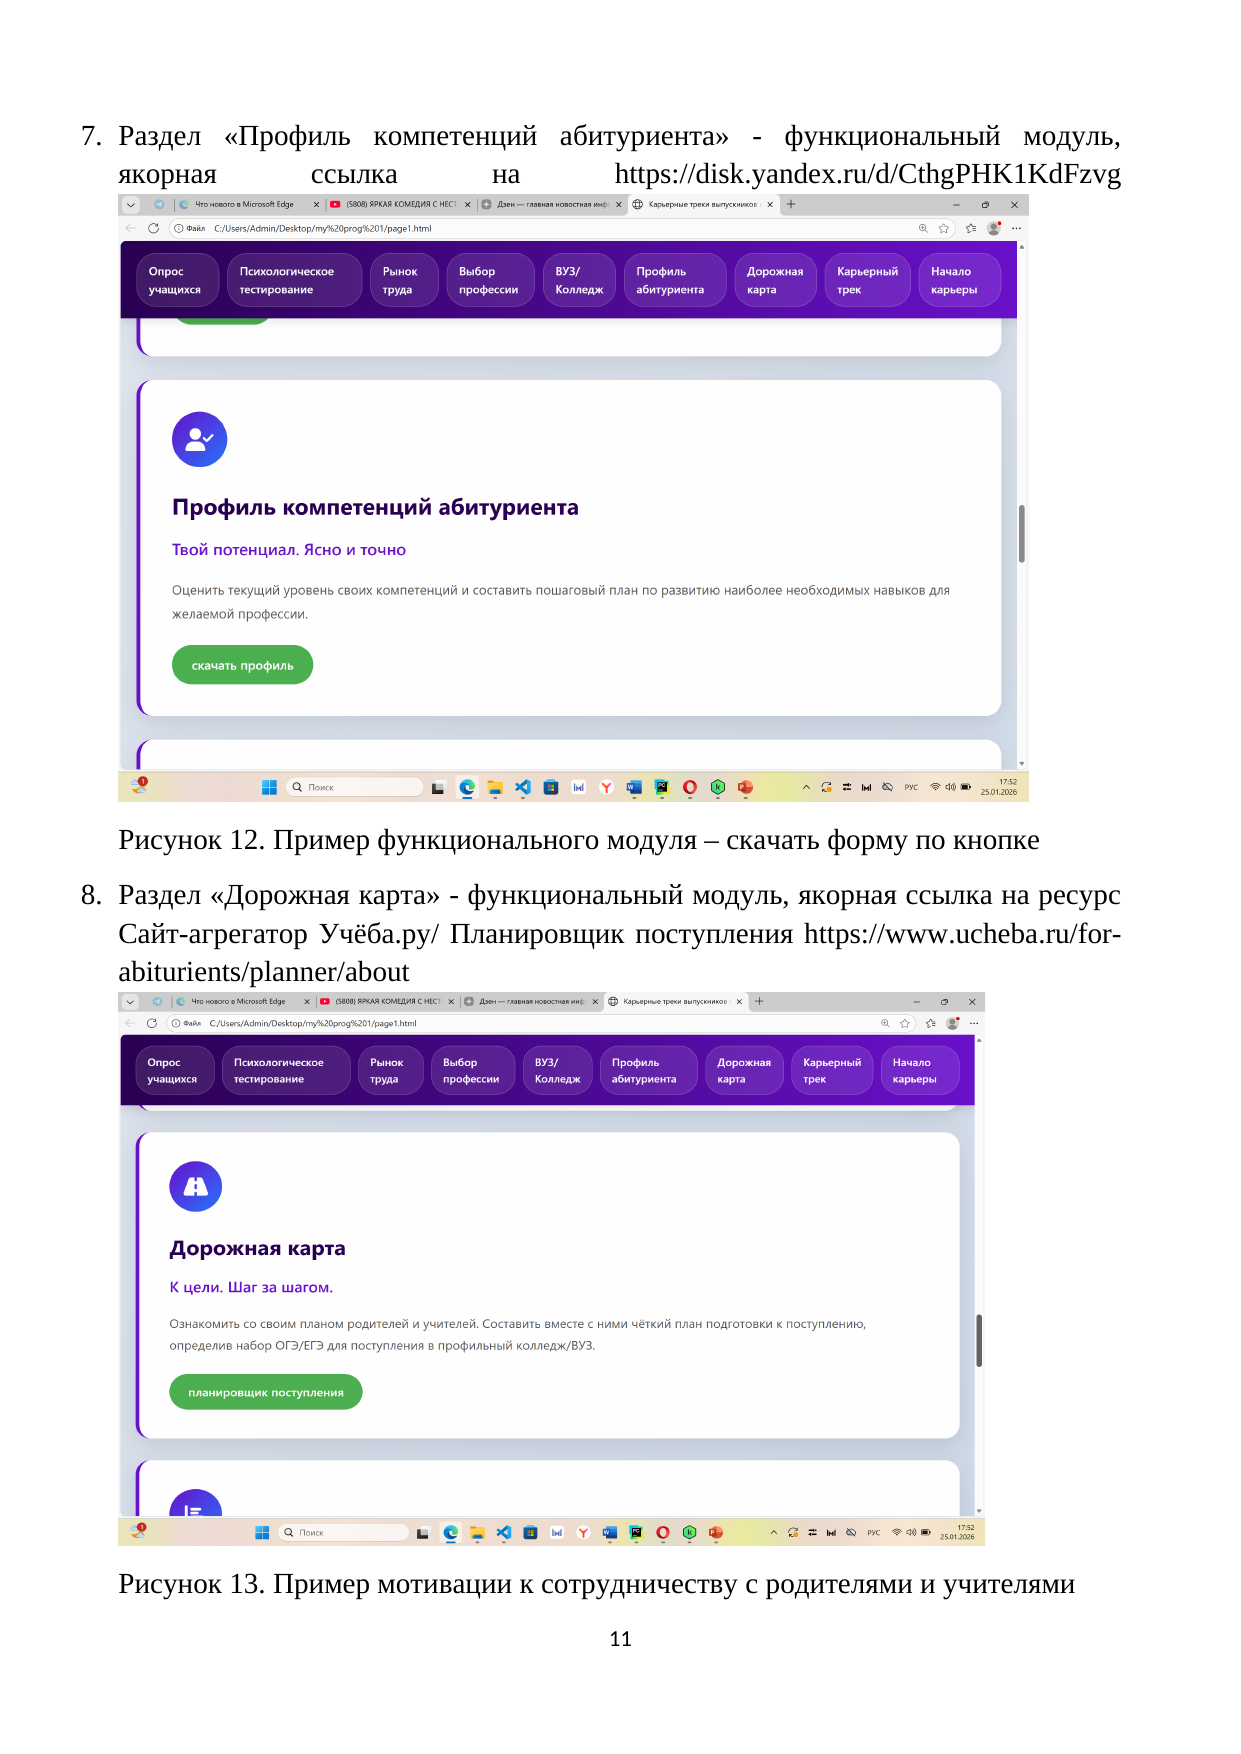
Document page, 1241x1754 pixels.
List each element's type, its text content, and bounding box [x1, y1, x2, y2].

text Рисунок 13. Пример мотивации к сотрудничеству с родителями и учителями [118, 1566, 1122, 1600]
picture [118, 992, 986, 1546]
text Рисунок 12. Пример функционального модуля – скачать форму по кнопке [118, 822, 1122, 856]
picture [118, 194, 1029, 802]
